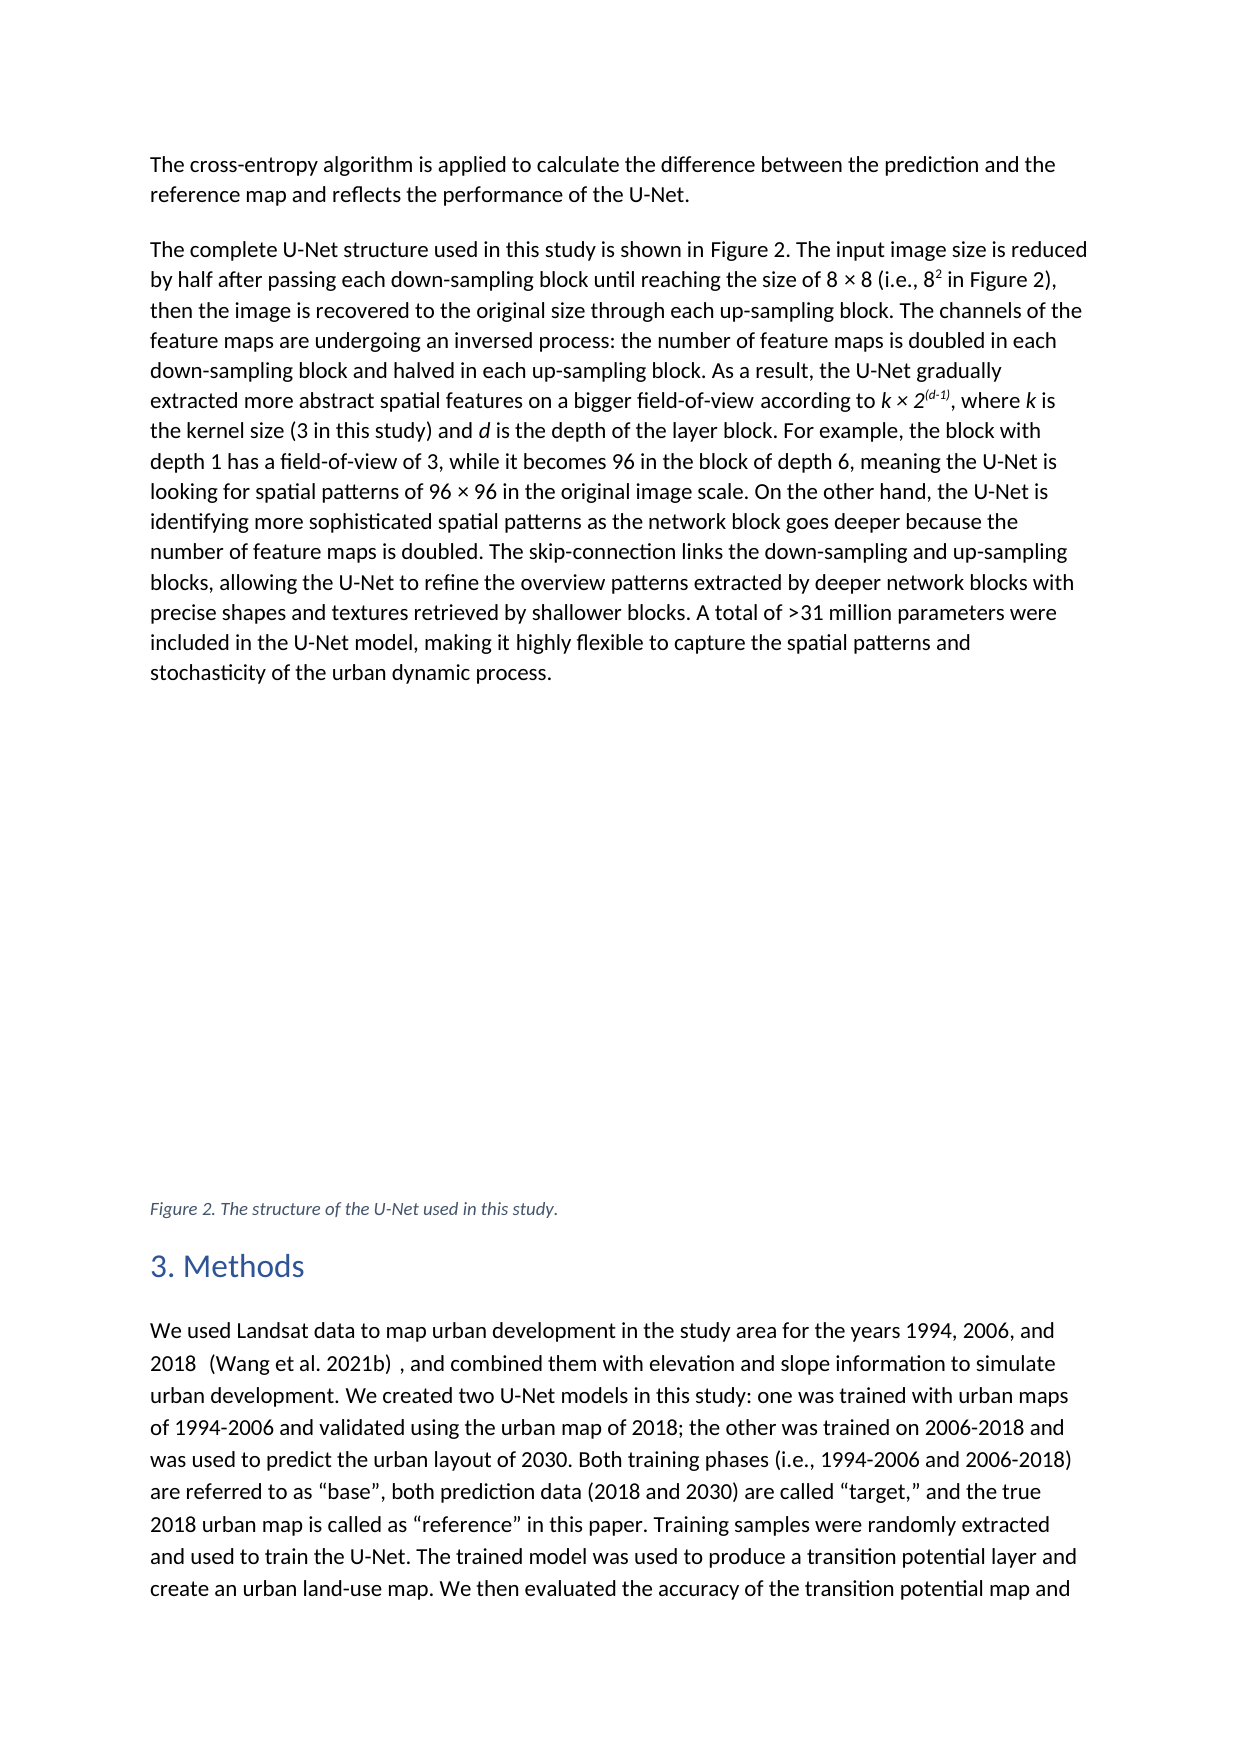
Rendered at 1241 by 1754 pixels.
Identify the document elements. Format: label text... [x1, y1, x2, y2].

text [150, 1317, 1090, 1602]
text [150, 150, 1090, 208]
subtitle 3. Methods [150, 1245, 1090, 1286]
text The complete U-Net structure used in this study is shown in Figure 2. The input image size is reduced by half after passing each down-sampling block until reaching the size of 8 × 8 (i.e., 82 in Figure 2), then the image is recovered to the original size through each up-sampling block. The channels of the feature maps are undergoing an inversed process: the number of feature maps is doubled in each down-sampling block and halved in each up-sampling block. As a result, the U-Net gradually extracted more abstract spatial features on a bigger field-of-view according to k × 2(d-1), where k is the kernel size (3 in this study) and d is the depth of the layer block. For example, the block with depth 1 has a field-of-view of 3, while it becomes 96 in the block of depth 6, meaning the U-Net is looking for spatial patterns of 96 × 96 in the original image scale. On the other hand, the U-Net is identifying more sophisticated spatial patterns as the network block goes deeper because the number of feature maps is doubled. The skip-connection links the down-sampling and up-sampling blocks, allowing the U-Net to refine the overview patterns extracted by deeper network blocks with precise shapes and textures retrieved by shallower blocks. A total of >31 million parameters were included in the U-Net model, making it highly flexible to capture the spatial patterns and stochasticity of the urban dynamic process. [150, 235, 1090, 686]
text Figure 2. The structure of the U-Net used in this study. [150, 1197, 1090, 1220]
